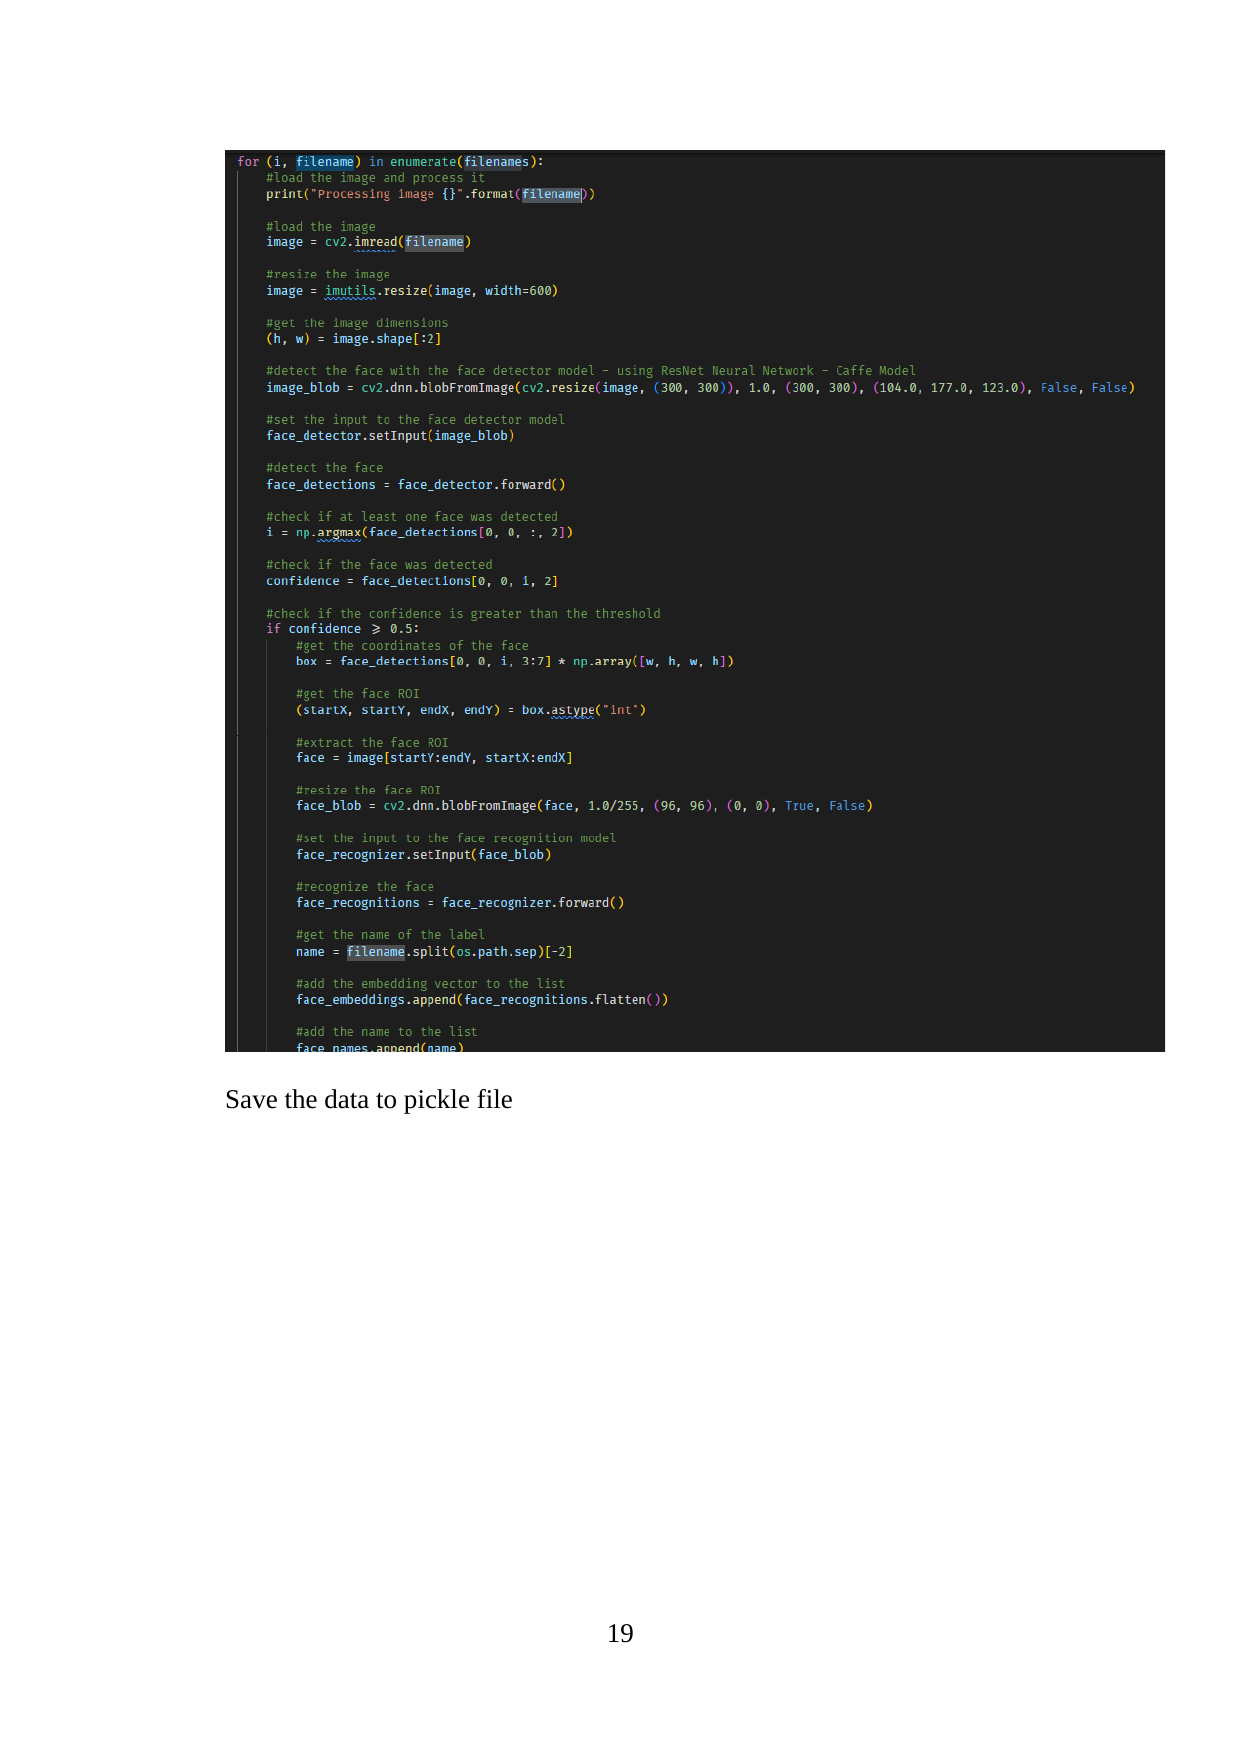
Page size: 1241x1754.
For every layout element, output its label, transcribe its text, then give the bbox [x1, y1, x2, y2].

text Save the data to pickle file [225, 1083, 1090, 1114]
picture [225, 150, 1166, 1052]
